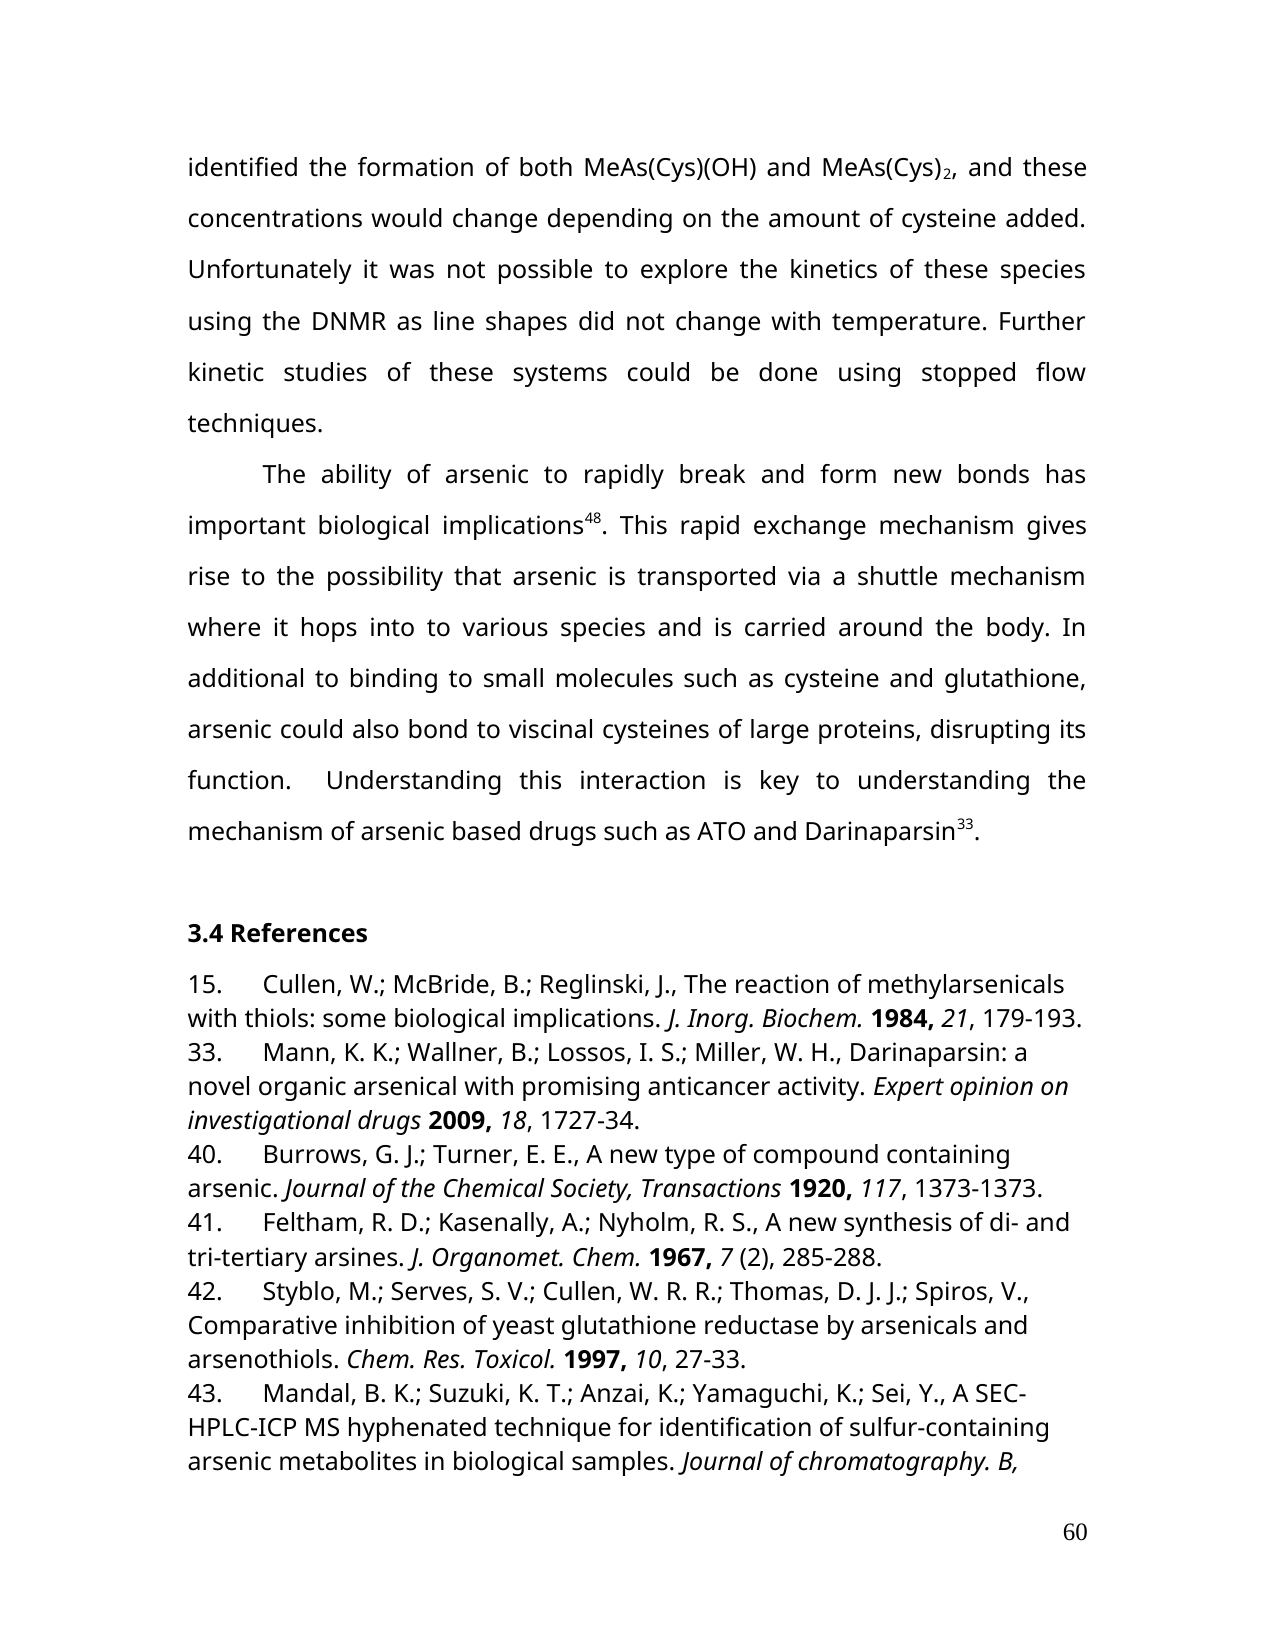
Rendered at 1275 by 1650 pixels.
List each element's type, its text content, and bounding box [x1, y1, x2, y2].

subtitle 3.4 References [187, 916, 1087, 950]
text The ability of arsenic to rapidly break and form new bonds has important biological implications48. This rapid exchange mechanism gives rise to the possibility that arsenic is transported via a shuttle mechanism where it hops into to various species and is carried around the body. In additional to binding to small molecules such as cysteine and glutathione, arsenic could also bond to viscinal cysteines of large proteins, disrupting its function. Understanding this interaction is key to understanding the mechanism of arsenic based drugs such as ATO and Darinaparsin33. [187, 456, 1087, 848]
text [187, 150, 1087, 439]
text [187, 1375, 1087, 1478]
text 40. Burrows, G. J.; Turner, E. E., A new type of compound containing arsenic. Journal of the Chemical Society, Transactions 1920, 117, 1373-1373. [187, 1137, 1087, 1205]
text 42. Styblo, M.; Serves, S. V.; Cullen, W. R. R.; Thomas, D. J. J.; Spiros, V., Comparative inhibition of yeast glutathione reductase by arsenicals and arsenothiols. Chem. Res. Toxicol. 1997, 10, 27-33. [187, 1273, 1087, 1375]
text 33. Mann, K. K.; Wallner, B.; Lossos, I. S.; Miller, W. H., Darinaparsin: a novel organic arsenical with promising anticancer activity. Expert opinion on investigational drugs 2009, 18, 1727-34. [187, 1035, 1087, 1137]
text 15. Cullen, W.; McBride, B.; Reglinski, J., The reaction of methylarsenicals with thiols: some biological implications. J. Inorg. Biochem. 1984, 21, 179-193. [187, 967, 1087, 1035]
text 41. Feltham, R. D.; Kasenally, A.; Nyholm, R. S., A new synthesis of di- and tri-tertiary arsines. J. Organomet. Chem. 1967, 7 (2), 285-288. [187, 1205, 1087, 1273]
